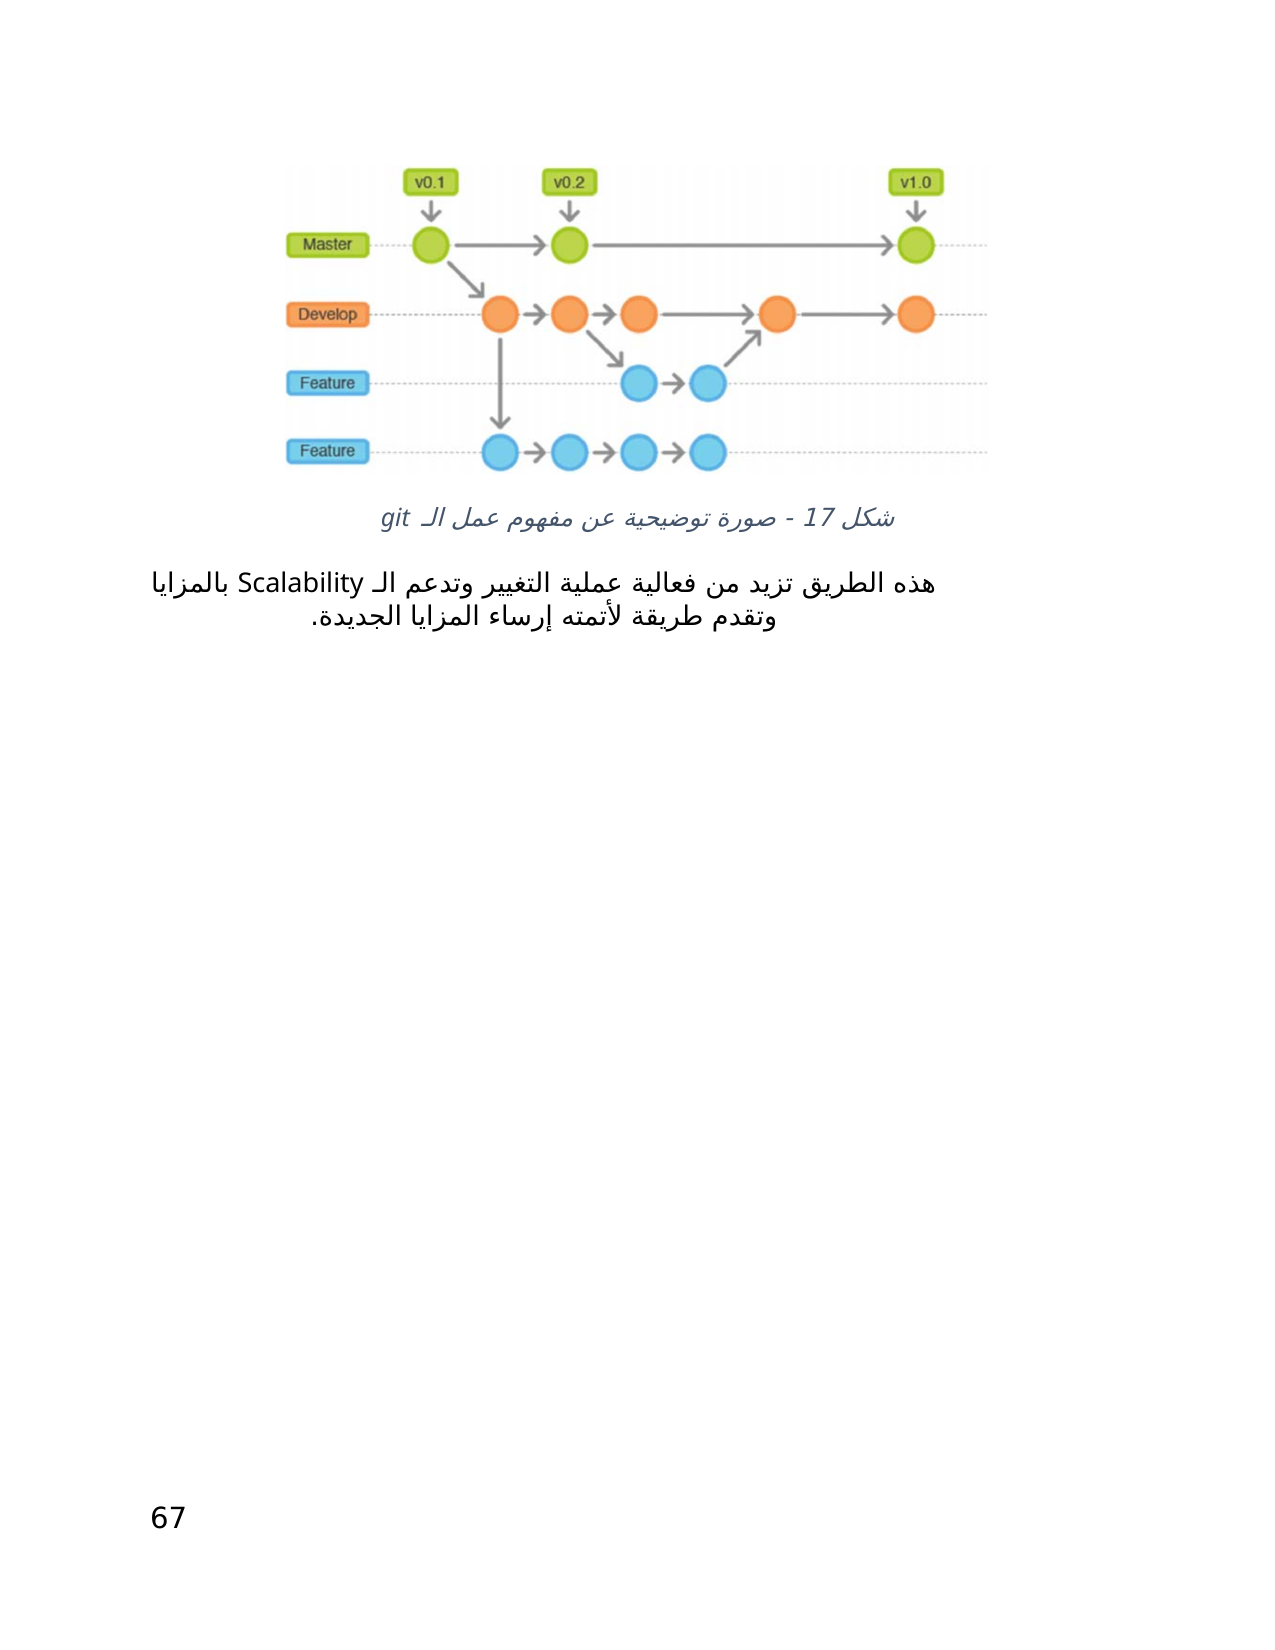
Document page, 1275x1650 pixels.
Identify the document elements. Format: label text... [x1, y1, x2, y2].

picture [250, 150, 1025, 484]
text هذه الطريق تزيد من فعالية عملية التغيير وتدعم الـ Scalability بالمزايا وتقدم طريقة لأتمته إرساء المزايا الجديدة. [150, 563, 937, 632]
text شكل 24 - صورة توضيحية عن مفهوم عمل الـ git [150, 500, 1125, 534]
